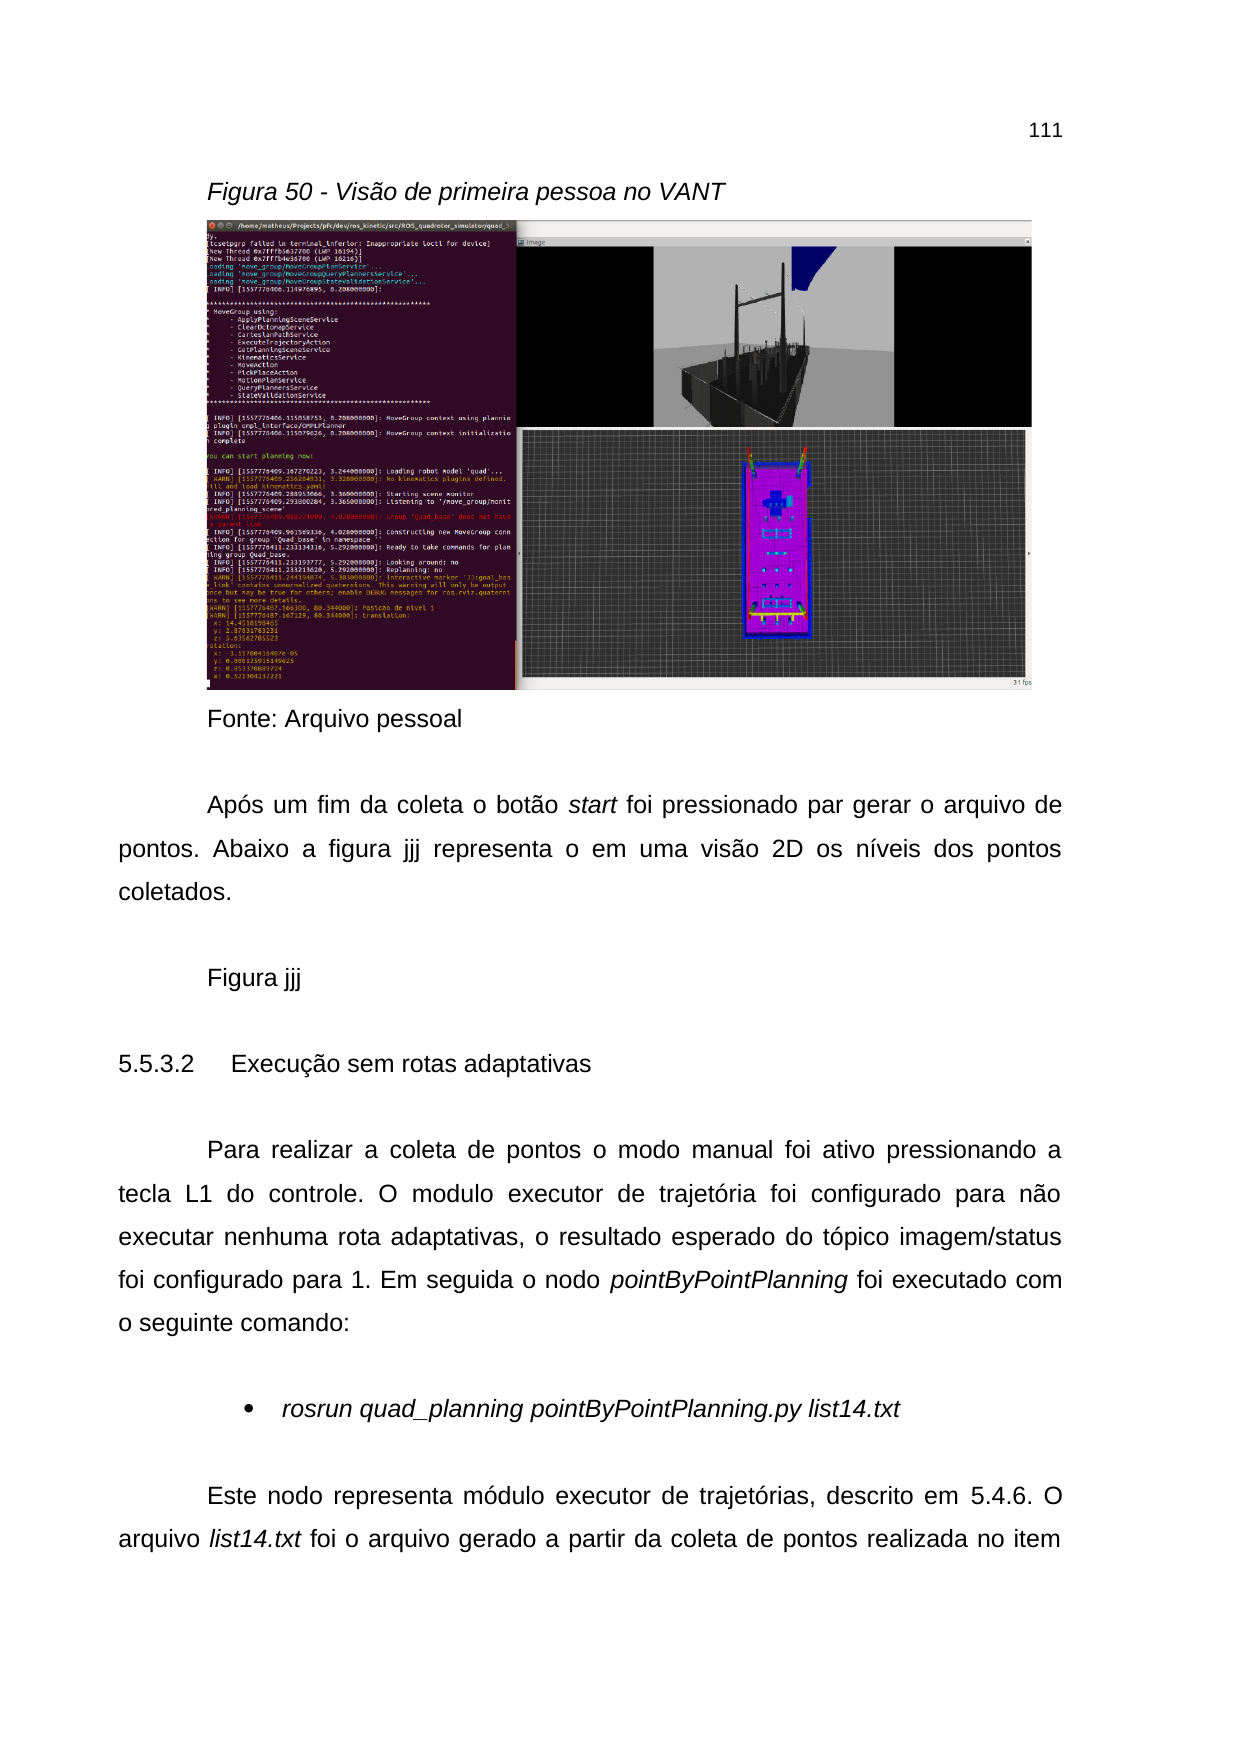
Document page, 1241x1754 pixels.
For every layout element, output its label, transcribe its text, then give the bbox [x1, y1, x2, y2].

list Execução sem rotas adaptativas [118, 1049, 1063, 1078]
picture [206, 220, 1032, 690]
text Figura jjj [118, 963, 1063, 992]
text Para realizar a coleta de pontos o modo manual foi ativo pressionando a tecla L1 do controle. O modulo executor de trajetória foi configurado para não executar nenhuma rota adaptativas, o resultado esperado do tópico imagem/status foi configurado para 1. Em seguida o nodo pointByPointPlanning foi executado com o seguinte comando: [118, 1136, 1063, 1337]
text Fonte: Arquivo pessoal [118, 704, 1063, 733]
list rosrun quad_planning pointByPointPlanning.py list14.txt [244, 1394, 1063, 1423]
text Após um fim da coleta o botão start foi pressionado par gerar o arquivo de pontos. Abaixo a figura jjj representa o em uma visão 2D os níveis dos pontos coletados. [118, 791, 1063, 906]
